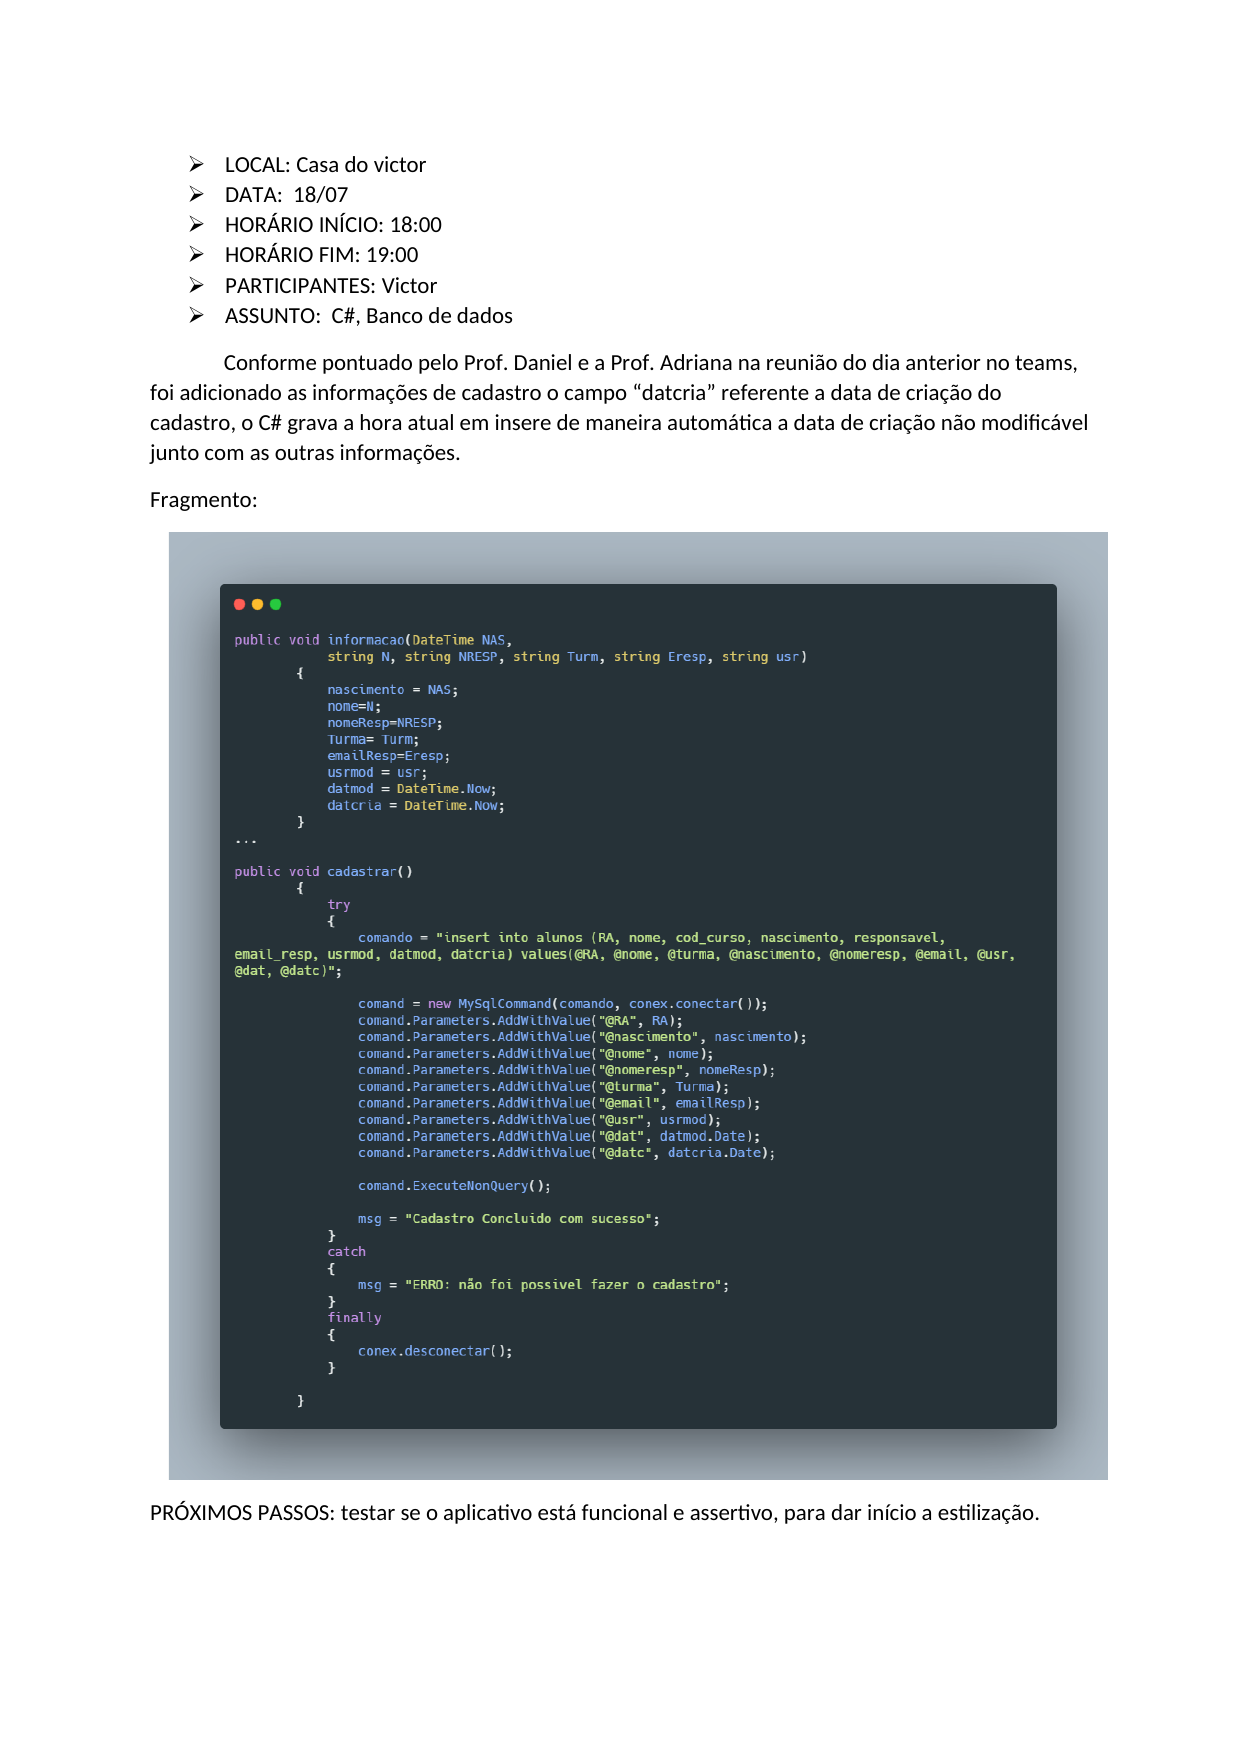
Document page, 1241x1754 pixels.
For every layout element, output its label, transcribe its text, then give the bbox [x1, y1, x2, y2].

list HORÁRIO INÍCIO: 18:00 [187, 210, 1090, 238]
text Fragmento: [150, 485, 1090, 513]
list PARTICIPANTES: Victor [187, 271, 1090, 299]
text PRÓXIMOS PASSOS: testar se o aplicativo está funcional e assertivo, para dar início a estilização. [150, 1498, 1090, 1526]
list ASSUNTO: C#, Banco de dados [187, 301, 1090, 329]
text Conforme pontuado pelo Prof. Daniel e a Prof. Adriana na reunião do dia anterior no teams, foi adicionado as informações de cadastro o campo “datcria” referente a data de criação do cadastro, o C# grava a hora atual em insere de maneira automática a data de criação não modificável junto com as outras informações. [150, 348, 1090, 467]
list HORÁRIO FIM: 19:00 [187, 241, 1090, 269]
list LOCAL: Casa do victor [187, 150, 1090, 178]
list DATA: 18/07 [187, 180, 1090, 208]
